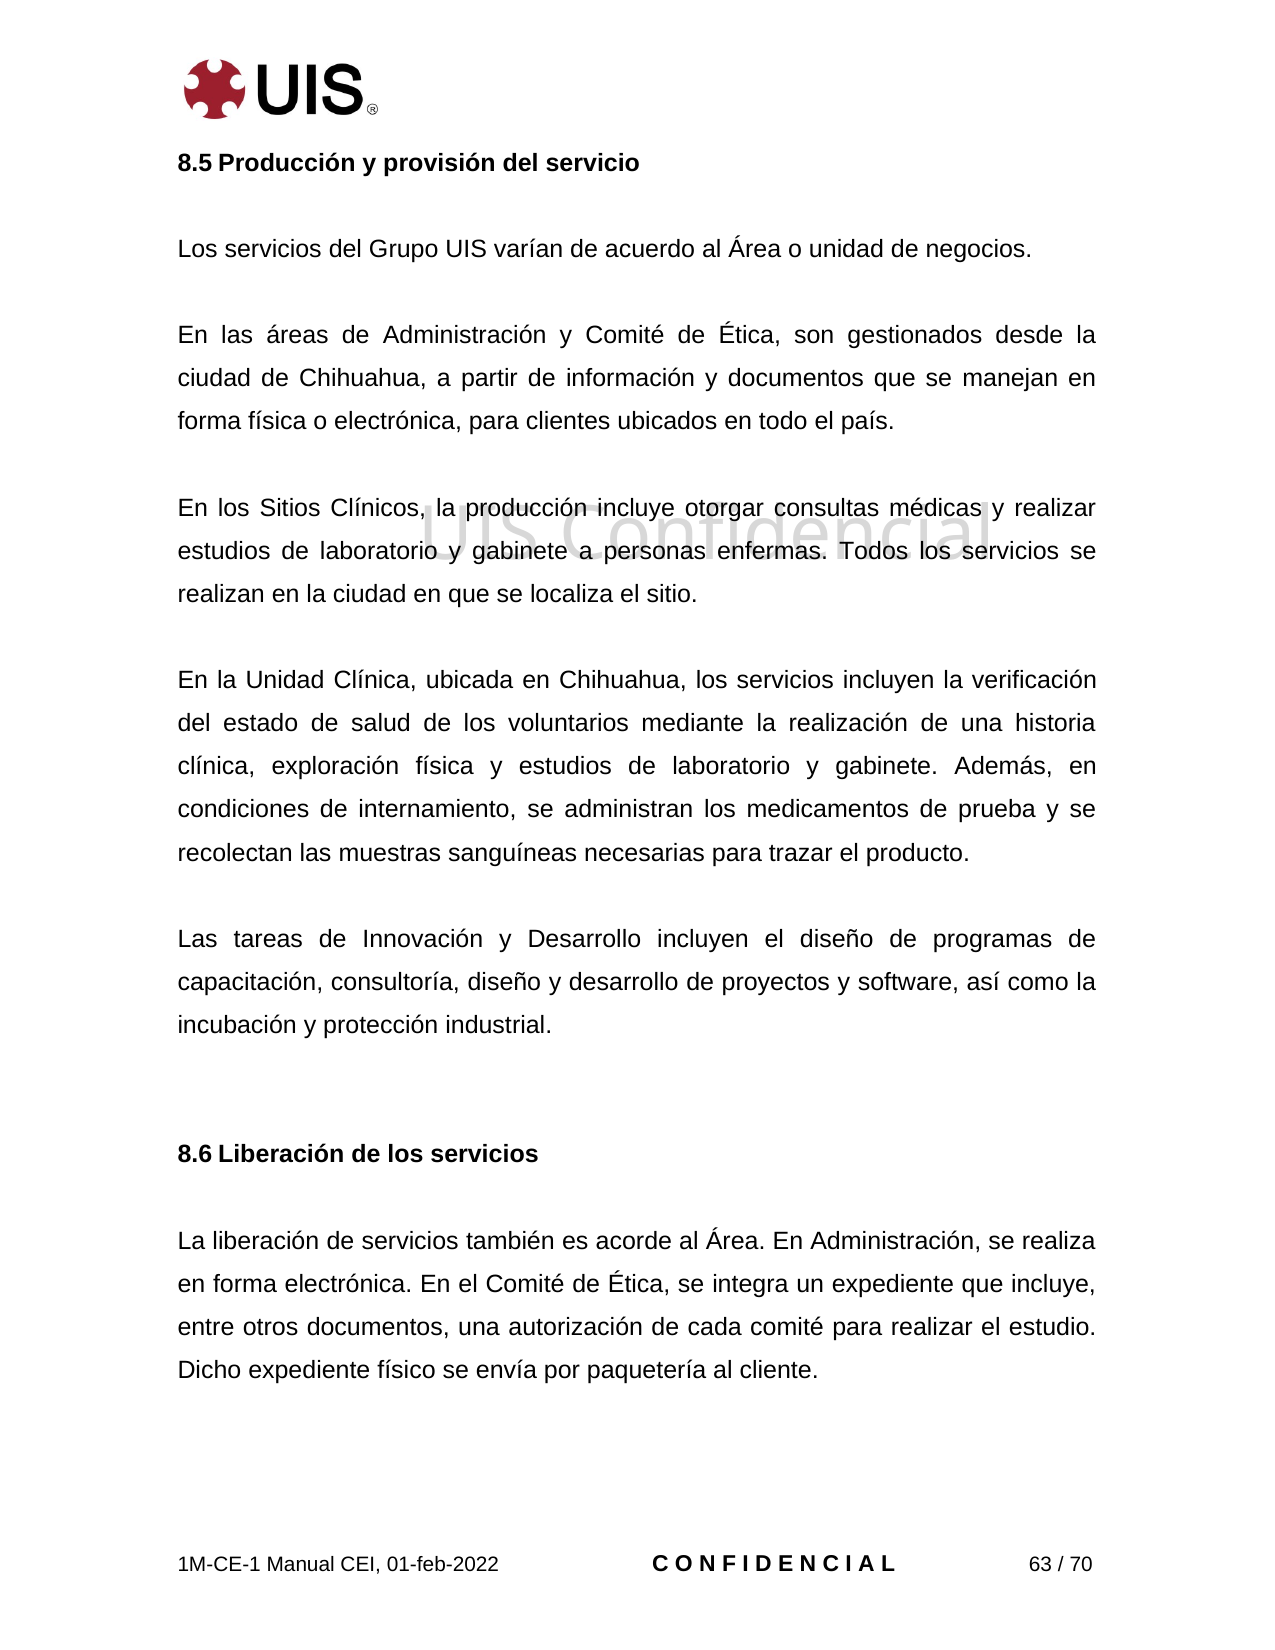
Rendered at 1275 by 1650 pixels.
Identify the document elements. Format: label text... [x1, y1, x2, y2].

text En las áreas de Administración y Comité de Ética, son gestionados desde la ciudad de Chihuahua, a partir de información y documentos que se manejan en forma física o electrónica, para clientes ubicados en todo el país. [177, 320, 1098, 435]
text Las tareas de Innovación y Desarrollo incluyen el diseño de programas de capacitación, consultoría, diseño y desarrollo de proyectos y software, así como la incubación y protección industrial. [177, 924, 1098, 1039]
subtitle Liberación de los servicios [177, 1139, 1098, 1168]
text En la Unidad Clínica, ubicada en Chihuahua, los servicios incluyen la verificación del estado de salud de los voluntarios mediante la realización de una historia clínica, exploración física y estudios de laboratorio y gabinete. Además, en condiciones de internamiento, se administran los medicamentos de prueba y se recolectan las muestras sanguíneas necesarias para trazar el producto. [177, 665, 1098, 866]
text En los Sitios Clínicos, la producción incluye otorgar consultas médicas y realizar estudios de laboratorio y gabinete a personas enfermas. Todos los servicios se realizan en la ciudad en que se localiza el sitio. [177, 493, 1098, 608]
text Los servicios del Grupo UIS varían de acuerdo al Área o unidad de negocios. [177, 234, 1098, 263]
subtitle Producción y provisión del servicio [177, 148, 1098, 176]
text La liberación de servicios también es acorde al Área. En Administración, se realiza en forma electrónica. En el Comité de Ética, se integra un expediente que incluye, entre otros documentos, una autorización de cada comité para realizar el estudio. Dicho expediente físico se envía por paquetería al cliente. [177, 1226, 1098, 1384]
picture [182, 57, 380, 121]
